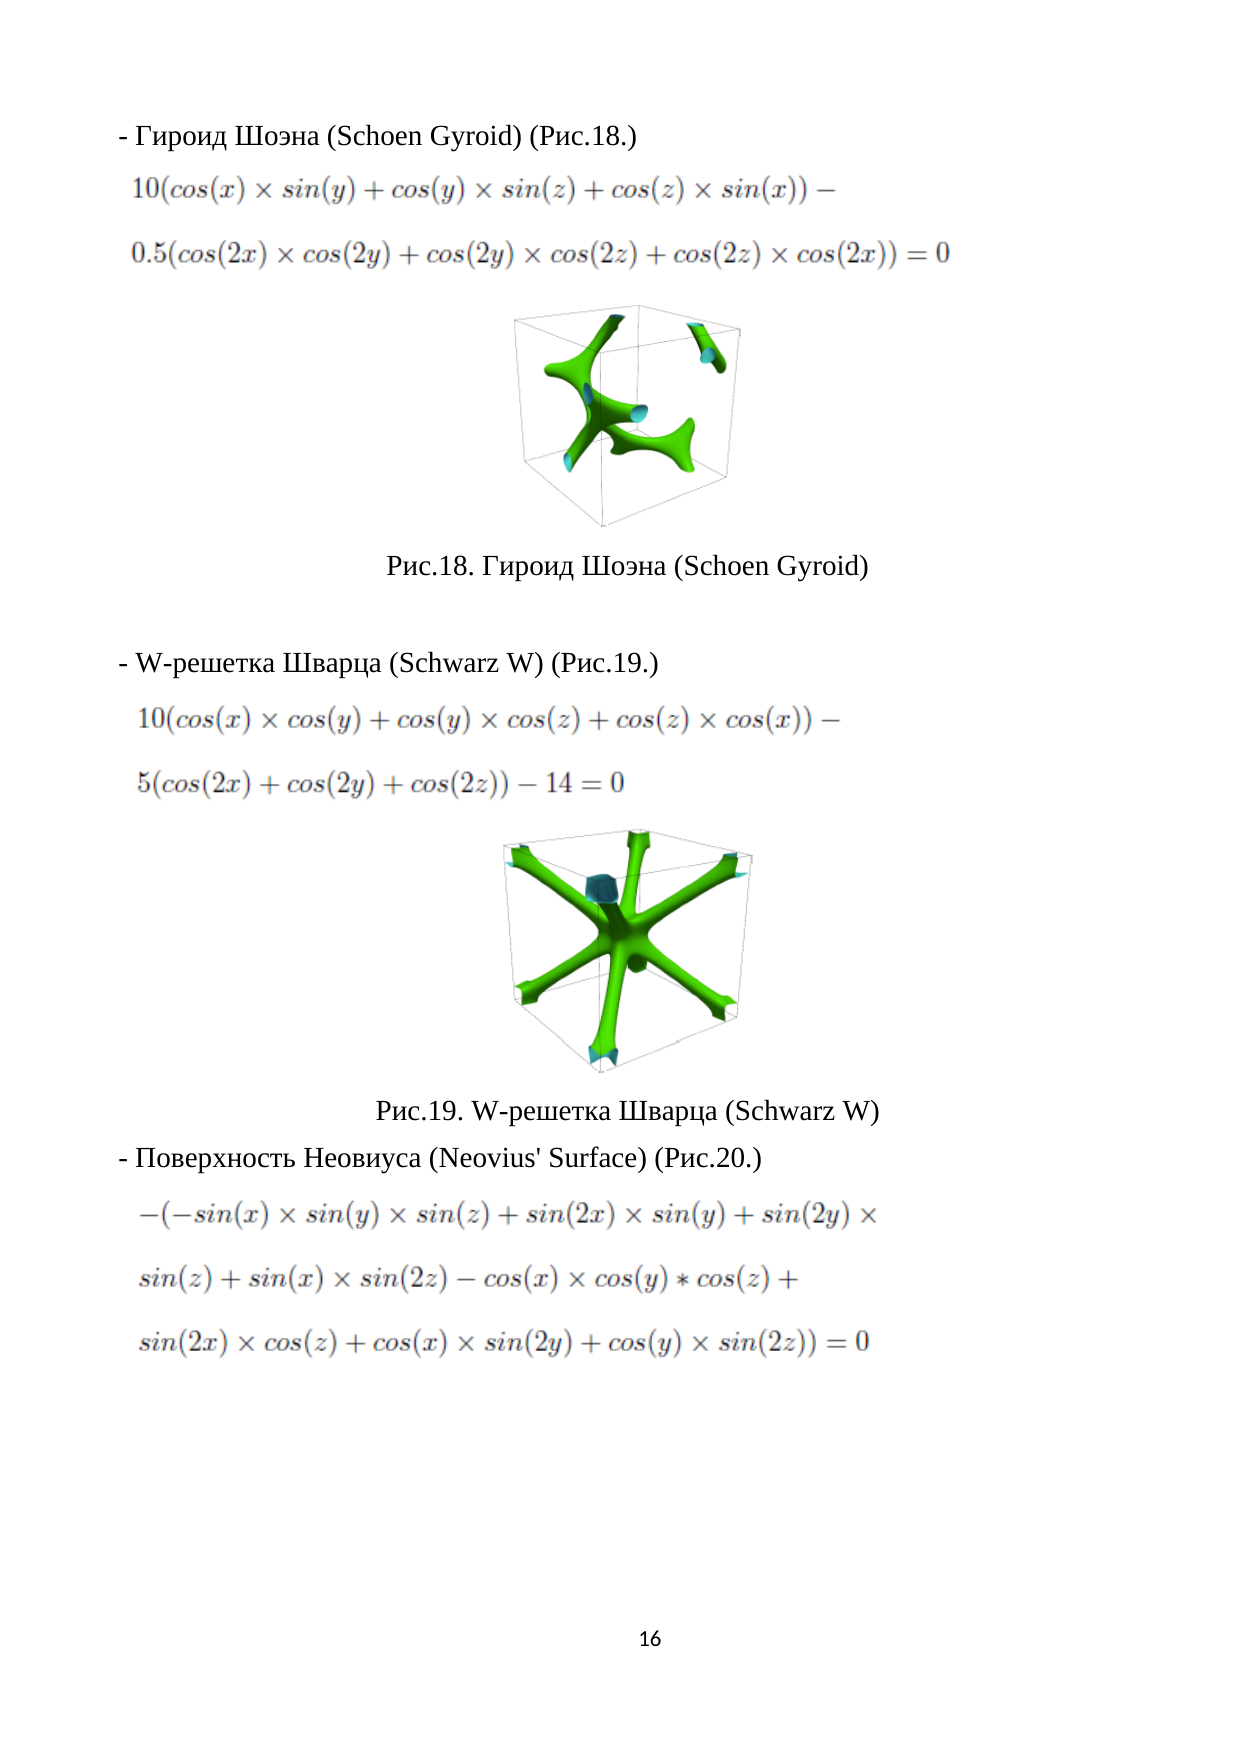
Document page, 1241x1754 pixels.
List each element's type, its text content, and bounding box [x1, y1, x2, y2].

text - W-решетка Шварца (Schwarz W) (Рис.19.) [118, 645, 1181, 679]
picture [118, 168, 959, 280]
picture [505, 293, 750, 536]
table_cell Рис.18. Гироид Шоэна (Schoen Gyroid) [118, 549, 1137, 595]
text - Поверхность Неовиуса (Neovius' Surface) (Рис.20.) [118, 1140, 1181, 1173]
text - Гироид Шоэна (Schoen Gyroid) (Рис.18.) [118, 118, 1181, 152]
table_header [118, 819, 1137, 1093]
picture [118, 1190, 891, 1376]
table_cell Рис.19. W-решетка Шварца (Schwarz W) [118, 1093, 1137, 1140]
table_header [118, 293, 1137, 548]
picture [118, 695, 849, 805]
picture [491, 818, 764, 1081]
